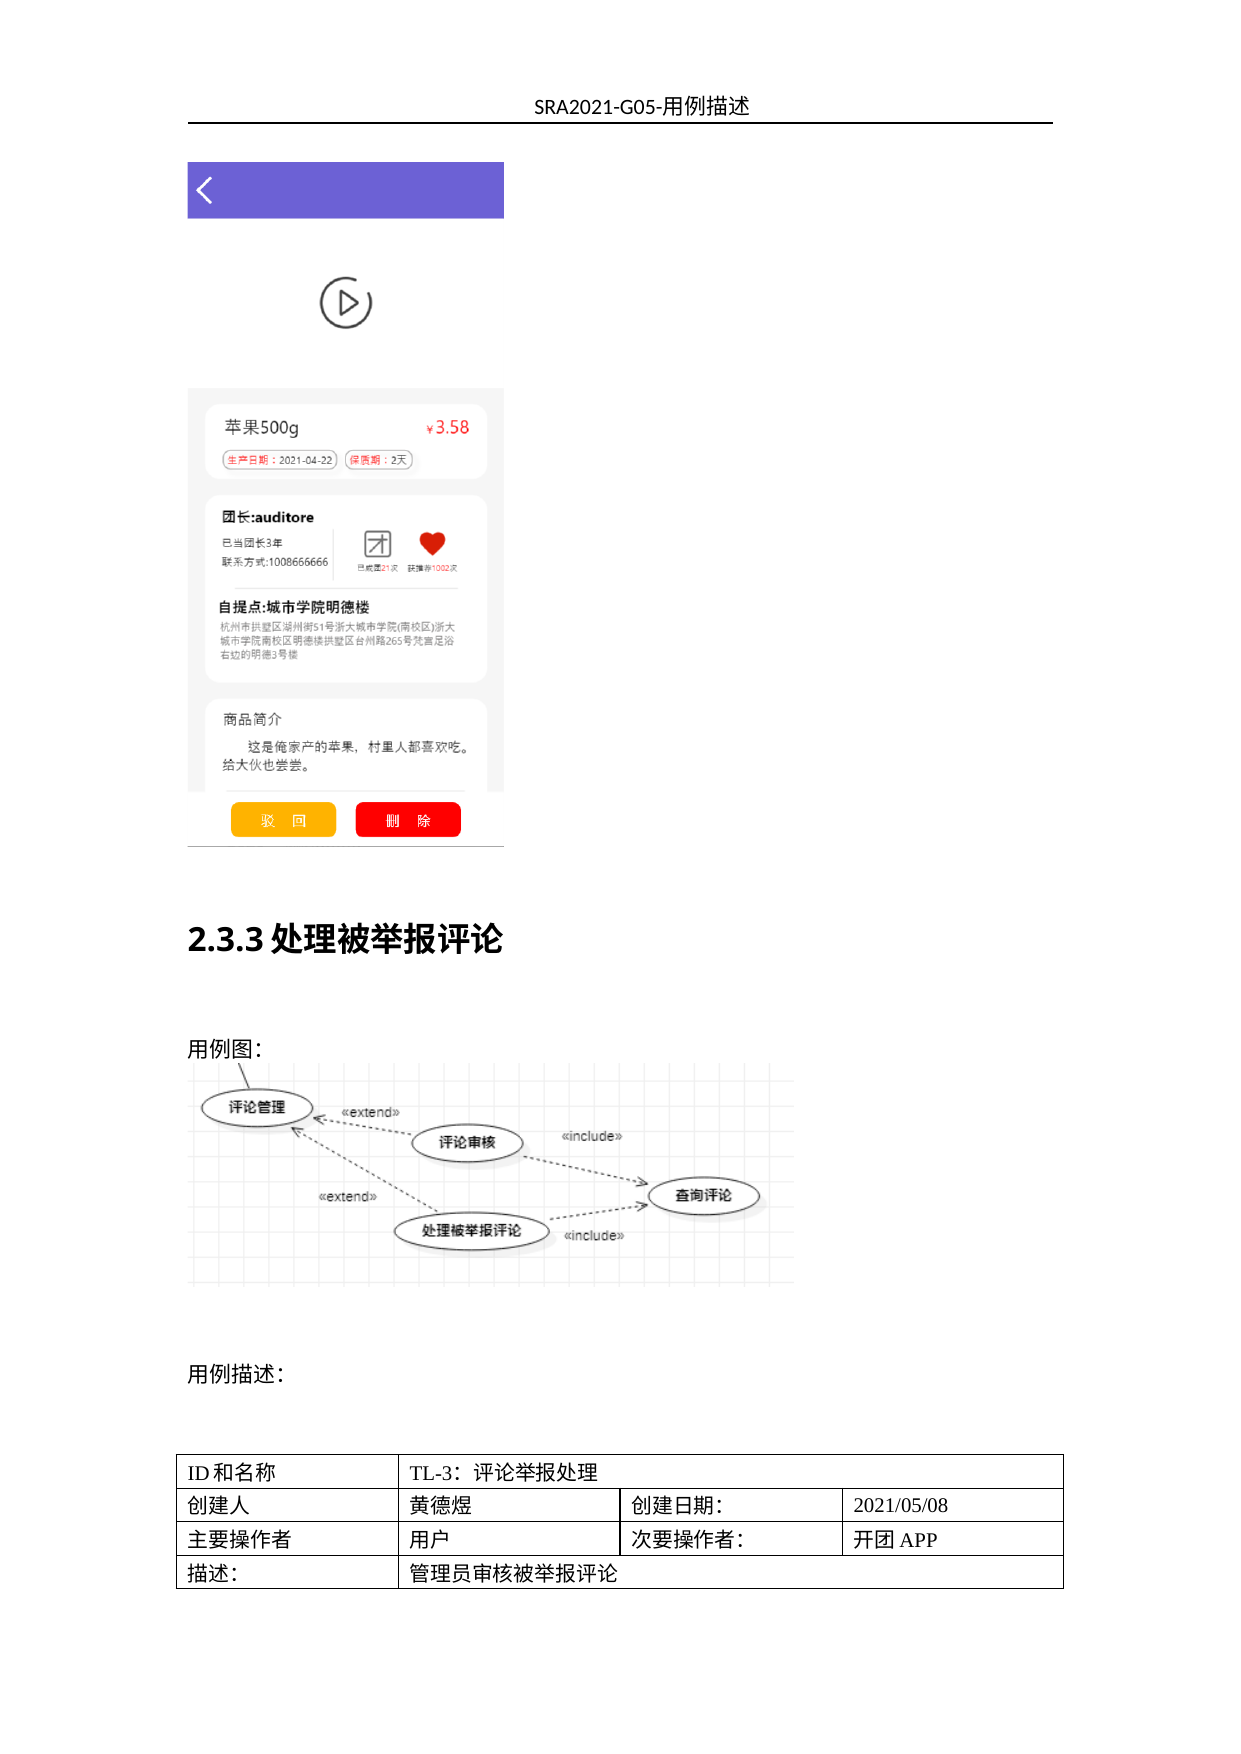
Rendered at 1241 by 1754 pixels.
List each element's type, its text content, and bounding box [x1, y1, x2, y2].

table_cell 用户 [399, 1522, 619, 1554]
table_cell 黄德煜 [399, 1489, 619, 1521]
table_cell 管理员审核被举报评论 [399, 1556, 1063, 1588]
table_cell 描述： [177, 1556, 398, 1588]
text 用例描述： [187, 1356, 1053, 1389]
table_cell 次要操作者： [621, 1522, 842, 1554]
table_cell 创建日期： [621, 1489, 842, 1521]
table_header TL-3：评论举报处理 [399, 1455, 1063, 1487]
picture [187, 1063, 794, 1287]
table_cell 2021/05/08 [843, 1489, 1063, 1521]
table_header ID和名称 [177, 1455, 398, 1487]
table_cell 创建人 [177, 1489, 398, 1521]
subtitle 2.3.3处理被举报评论 [187, 904, 1053, 969]
text 用例图： [187, 1031, 1053, 1064]
table_cell 开团APP [843, 1522, 1063, 1554]
picture [187, 162, 504, 847]
table_cell 主要操作者 [177, 1522, 398, 1554]
